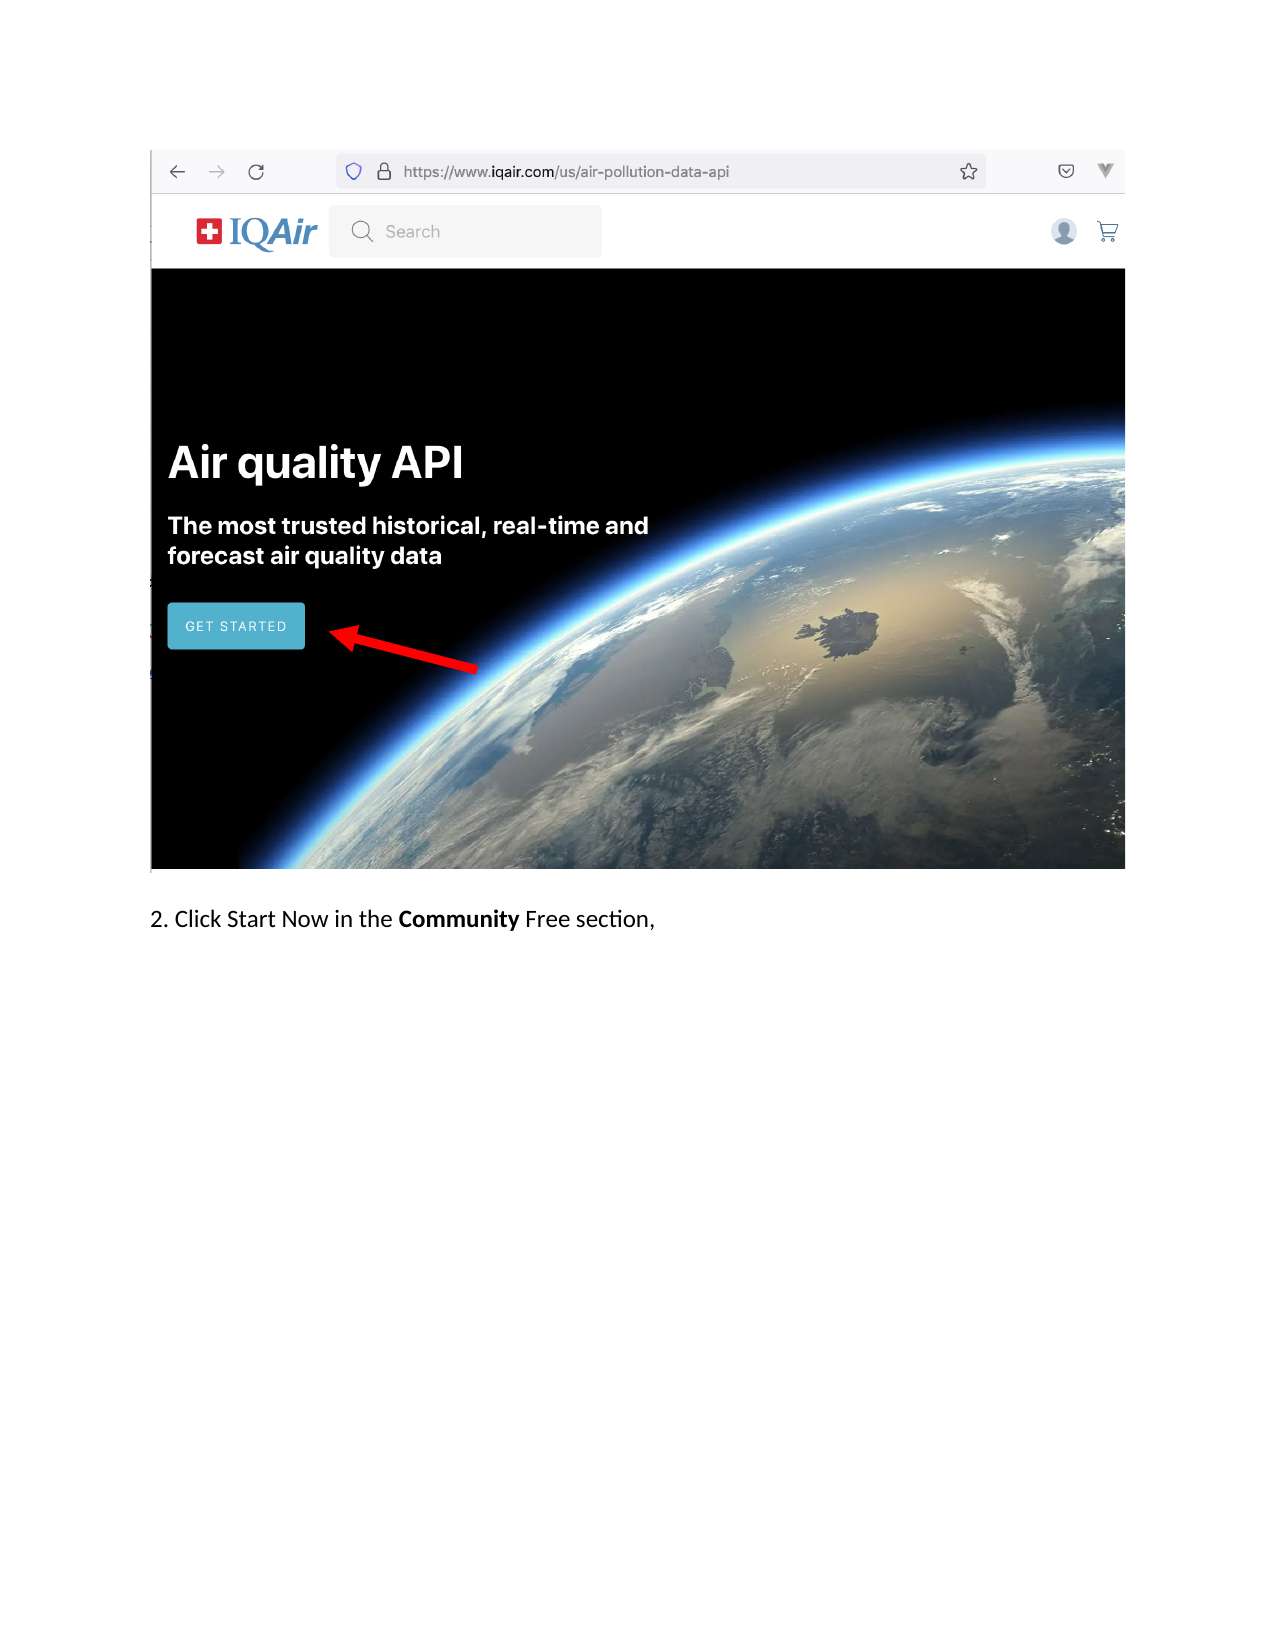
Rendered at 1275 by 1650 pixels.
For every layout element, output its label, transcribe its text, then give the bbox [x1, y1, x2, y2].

picture [150, 150, 1125, 873]
text 2. Click Start Now in the Community Free section, [150, 903, 1125, 933]
